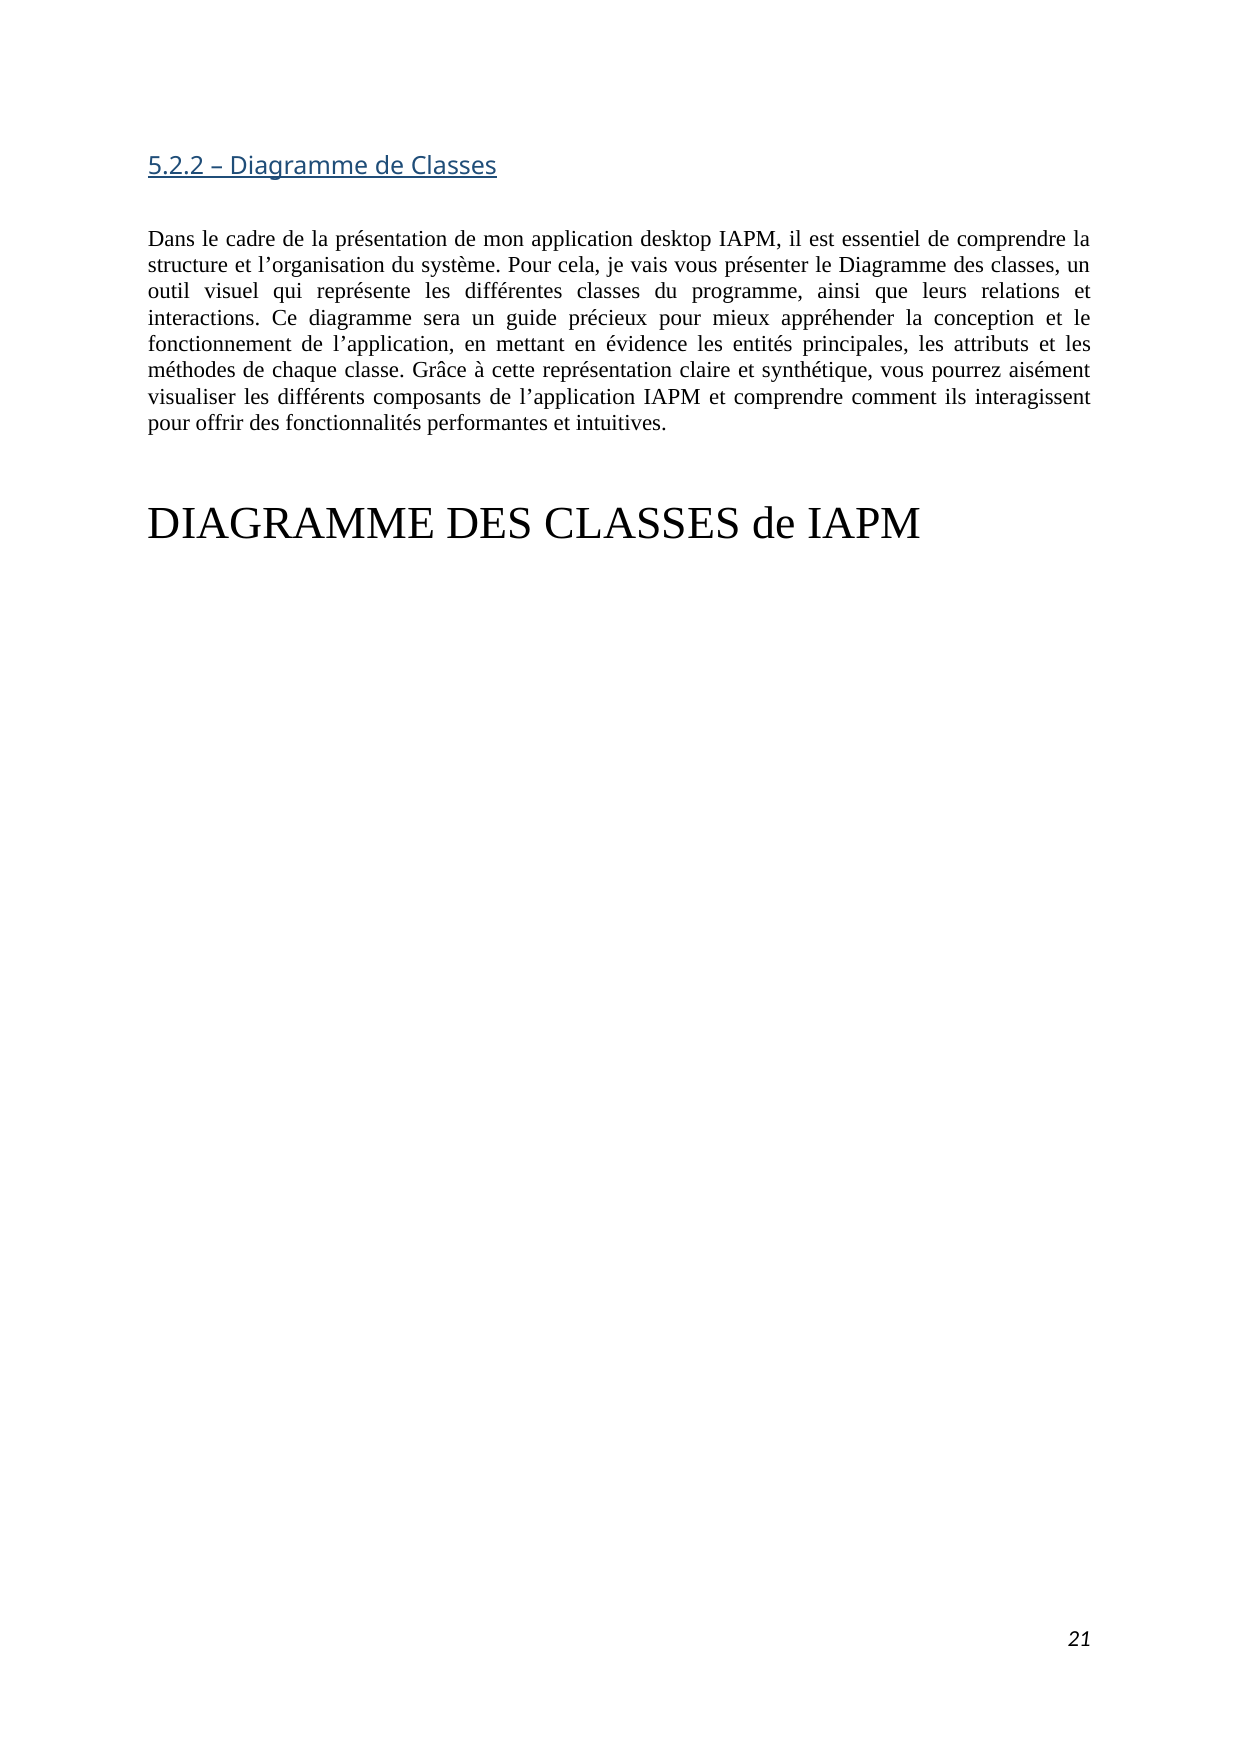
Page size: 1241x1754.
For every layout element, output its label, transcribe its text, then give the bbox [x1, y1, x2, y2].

text DIAGRAMME DES CLASSES de IAPM [148, 495, 1093, 548]
subtitle 5.2.2 – Diagramme de Classes [148, 148, 1093, 182]
text Dans le cadre de la présentation de mon application desktop IAPM, il est essentiel de comprendre la structure et l’organisation du système. Pour cela, je vais vous présenter le Diagramme des classes, un outil visuel qui représente les différentes classes du programme, ainsi que leurs relations et interactions. Ce diagramme sera un guide précieux pour mieux appréhender la conception et le fonctionnement de l’application, en mettant en évidence les entités principales, les attributs et les méthodes de chaque classe. Grâce à cette représentation claire et synthétique, vous pourrez aisément visualiser les différents composants de l’application IAPM et comprendre comment ils interagissent pour offrir des fonctionnalités performantes et intuitives. [148, 225, 1093, 436]
